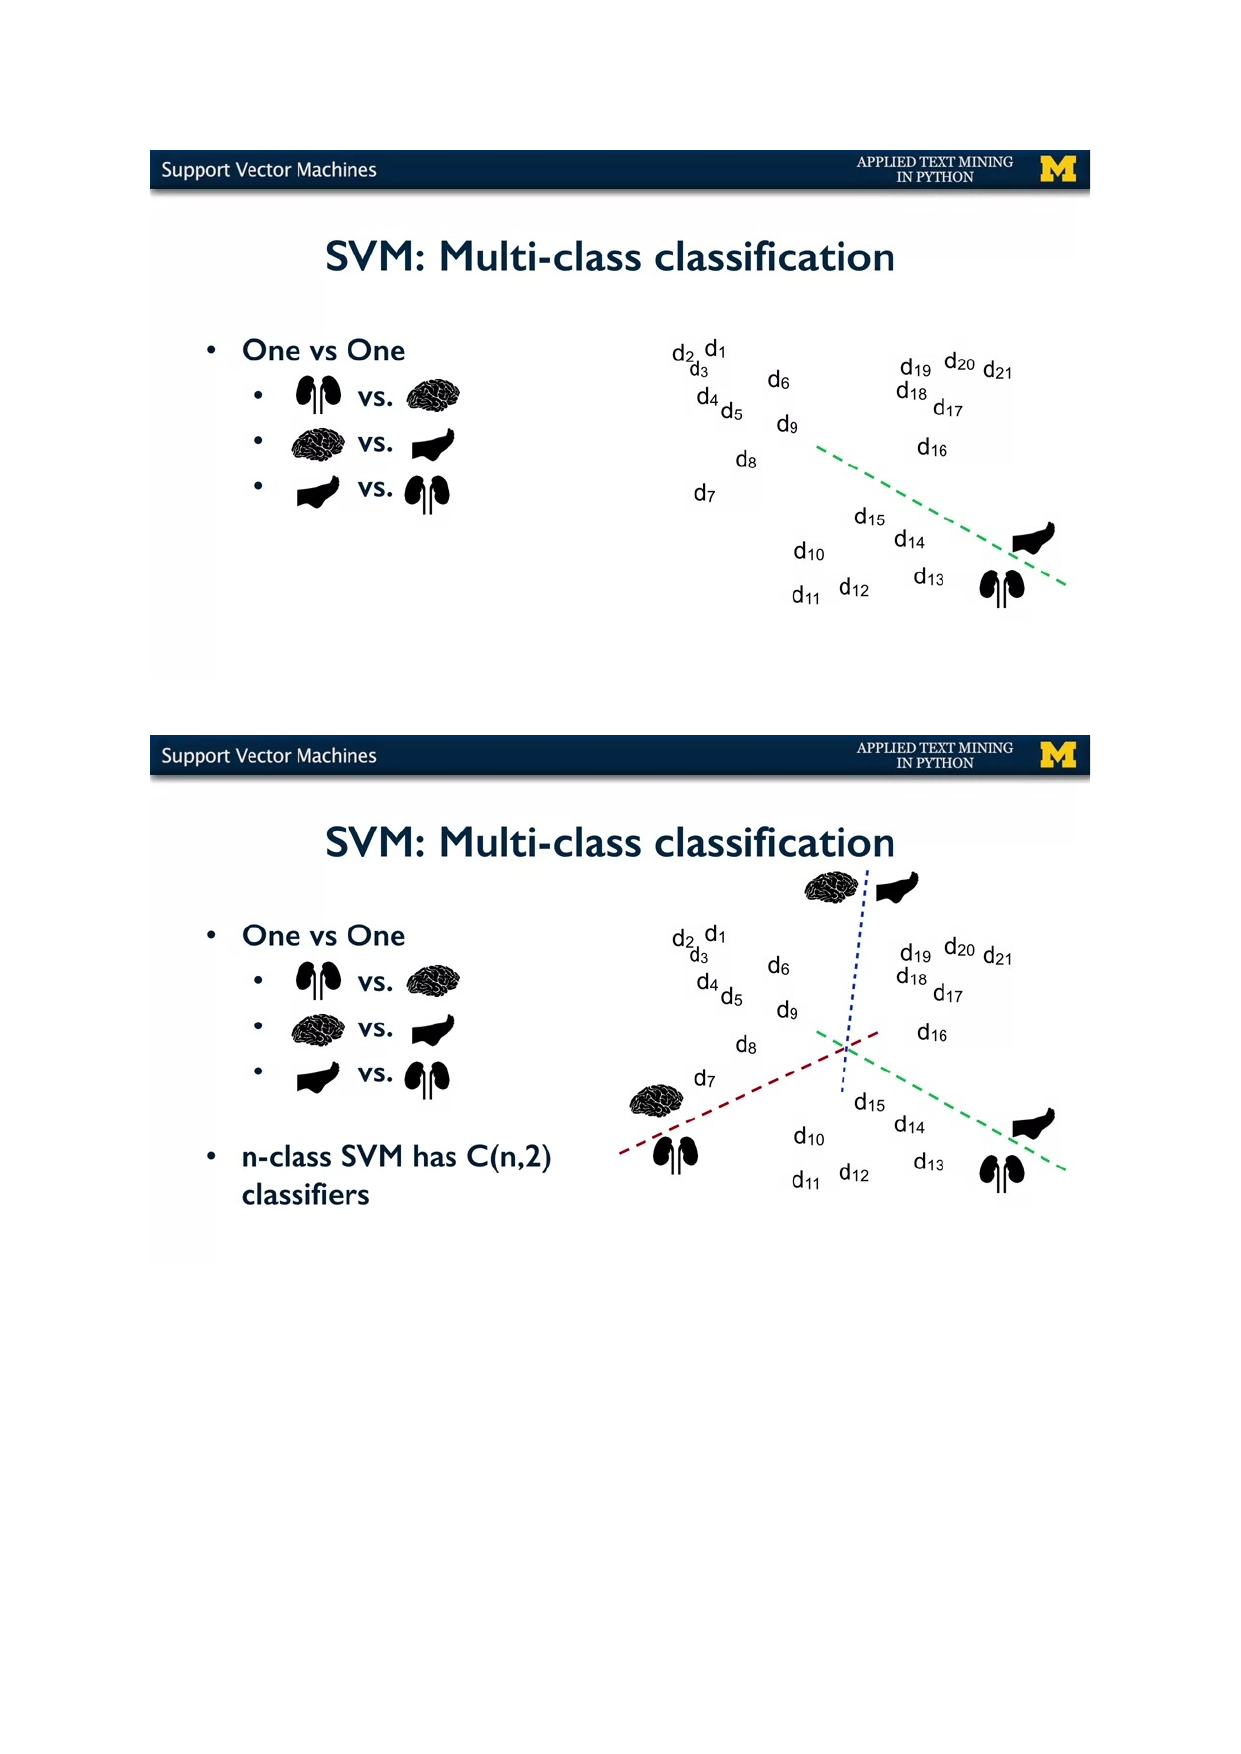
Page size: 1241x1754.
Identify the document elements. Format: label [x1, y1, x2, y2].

picture [150, 150, 1091, 679]
picture [150, 735, 1091, 1264]
